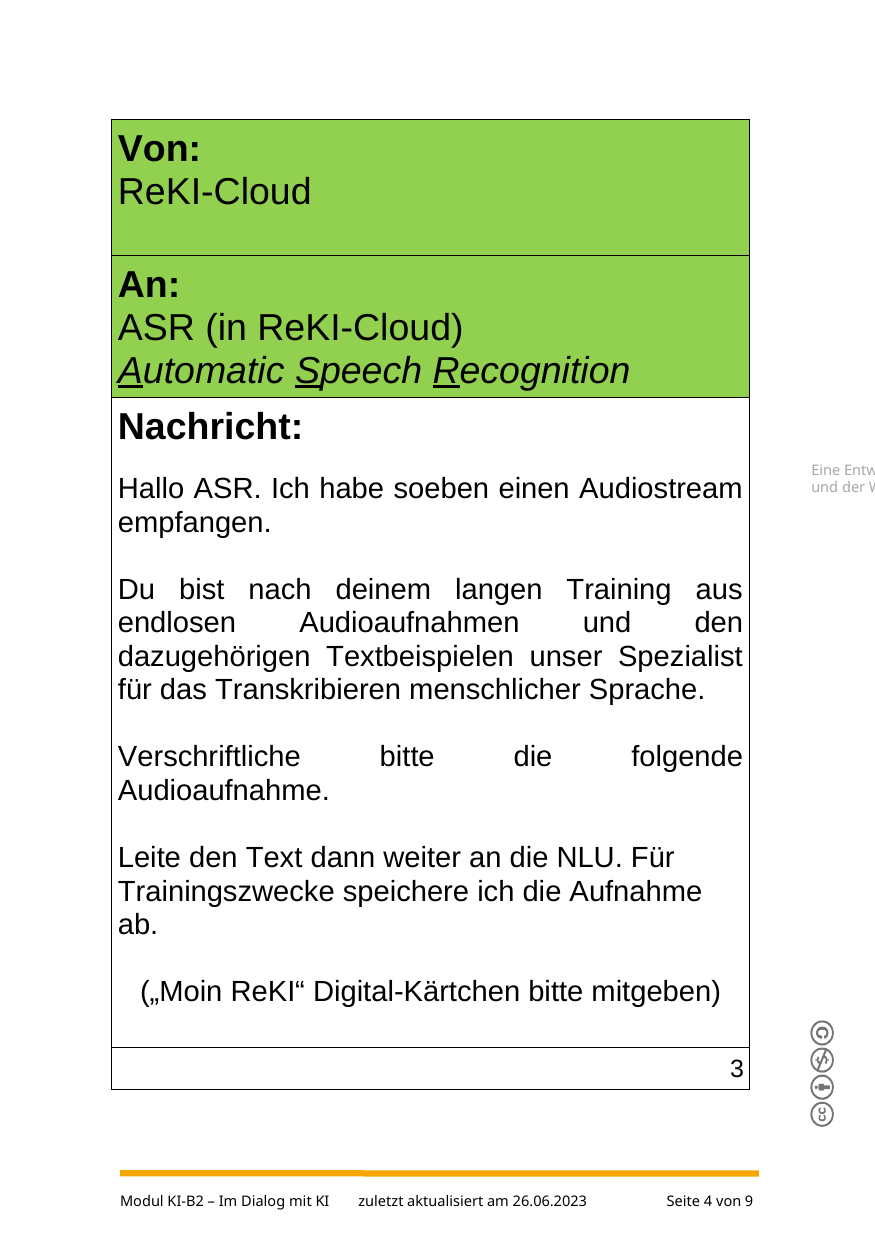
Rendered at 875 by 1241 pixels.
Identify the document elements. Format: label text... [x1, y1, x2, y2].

table_cell Von: ReKI-Cloud [112, 120, 749, 255]
table_cell An: ASR (in ReKI-Cloud) Automatic Speech Recognition [112, 256, 749, 397]
table_cell Nachricht: Hallo ASR. Ich habe soeben einen Audiostream empfangen. Du bist nach deinem langen Training aus endlosen Audioaufnahmen und den dazugehörigen Textbeispielen unser Spezialist für das Transkribieren menschlicher Sprache. Verschriftliche bitte die folgende Audioaufnahme. Leite den Text dann weiter an die NLU. Für Trainingszwecke speichere ich die Aufnahme ab. („Moin ReKI“ Digital-Kärtchen bitte mitgeben) [112, 398, 749, 1047]
table_cell 3 [112, 1048, 749, 1089]
